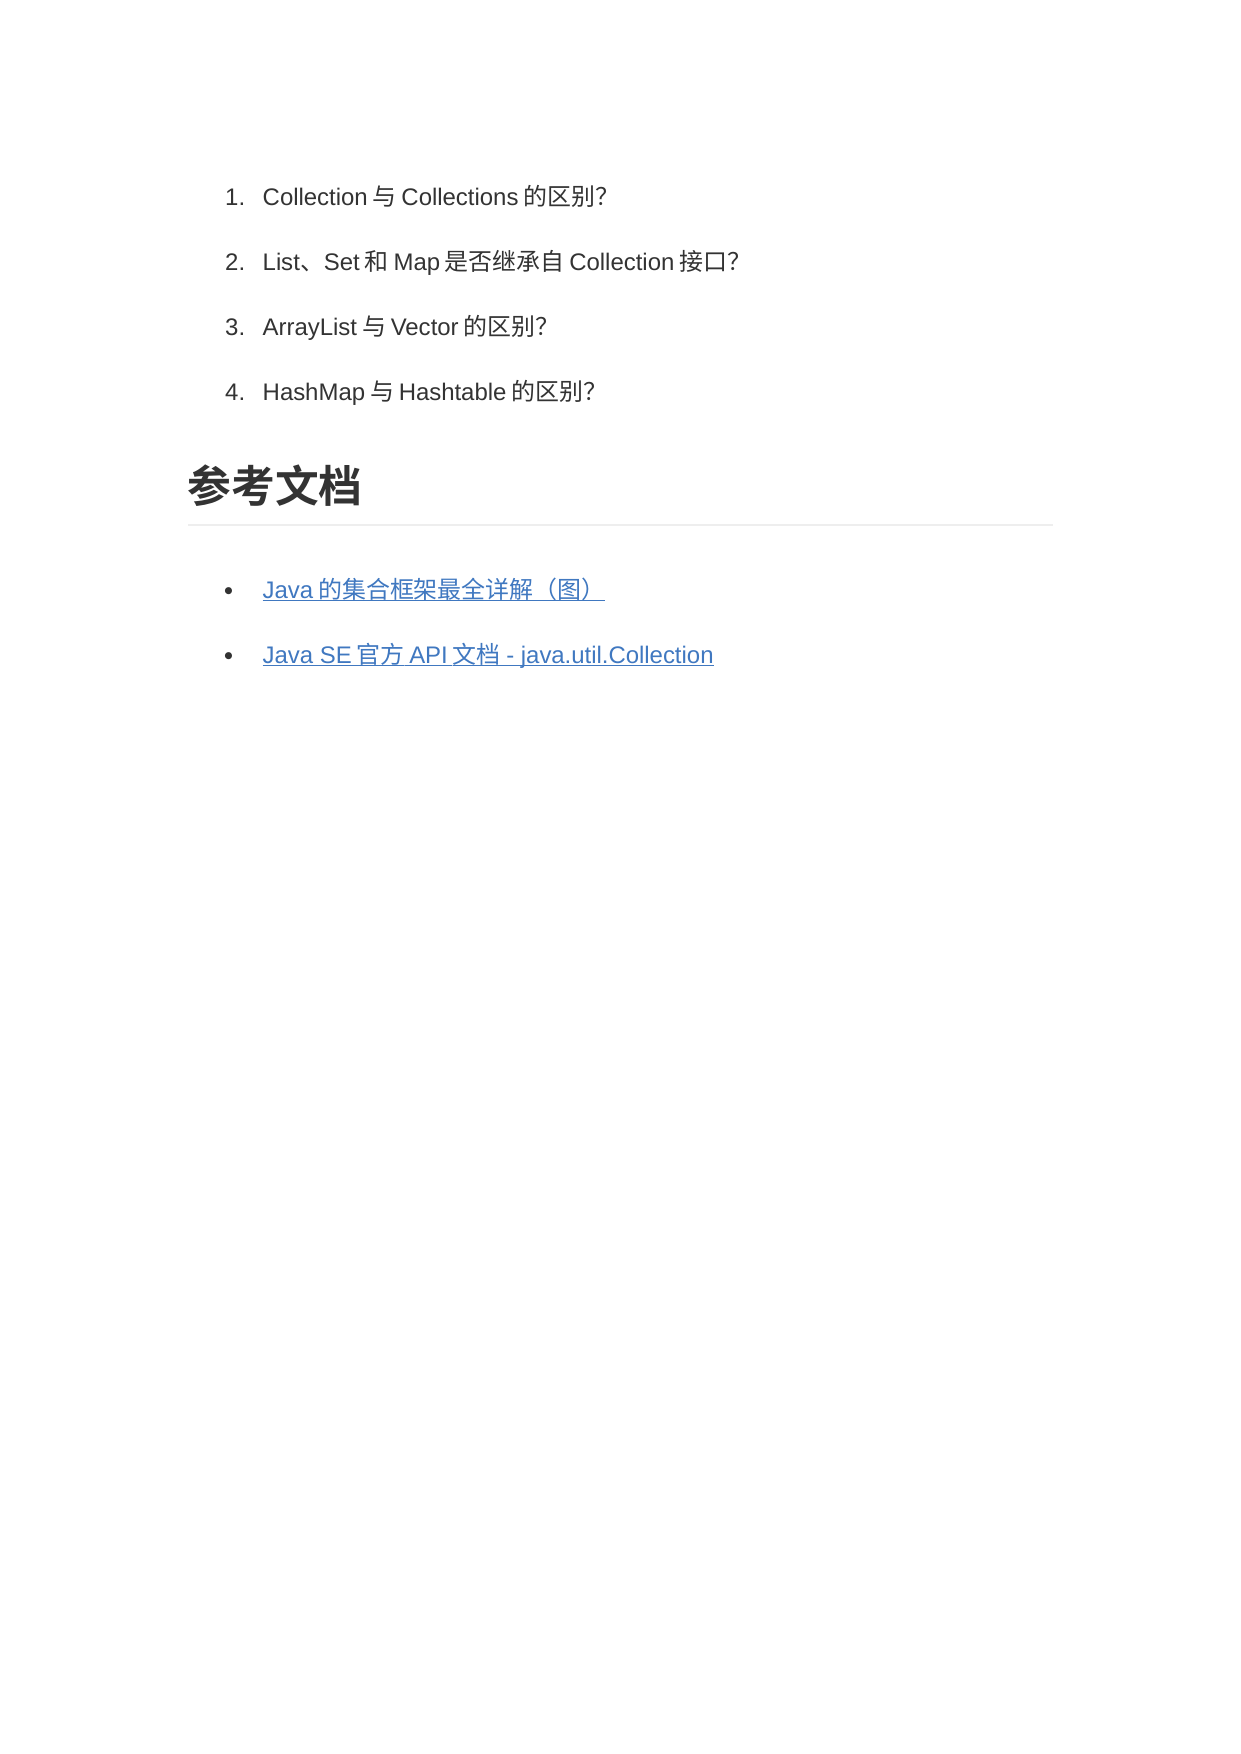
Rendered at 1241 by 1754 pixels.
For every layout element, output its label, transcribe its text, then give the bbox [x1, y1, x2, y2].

list ArrayList与Vector的区别？ [225, 292, 1053, 357]
list Java的集合框架最全详解（图） [225, 555, 1053, 620]
list Collection与Collections的区别？ [225, 162, 1053, 227]
subtitle 参考文档 [187, 451, 1053, 526]
list Java SE官方API文档 - java.util.Collection [225, 620, 1053, 685]
list HashMap与Hashtable的区别？ [225, 357, 1053, 422]
list List、Set和Map是否继承自Collection接口？ [225, 227, 1053, 292]
